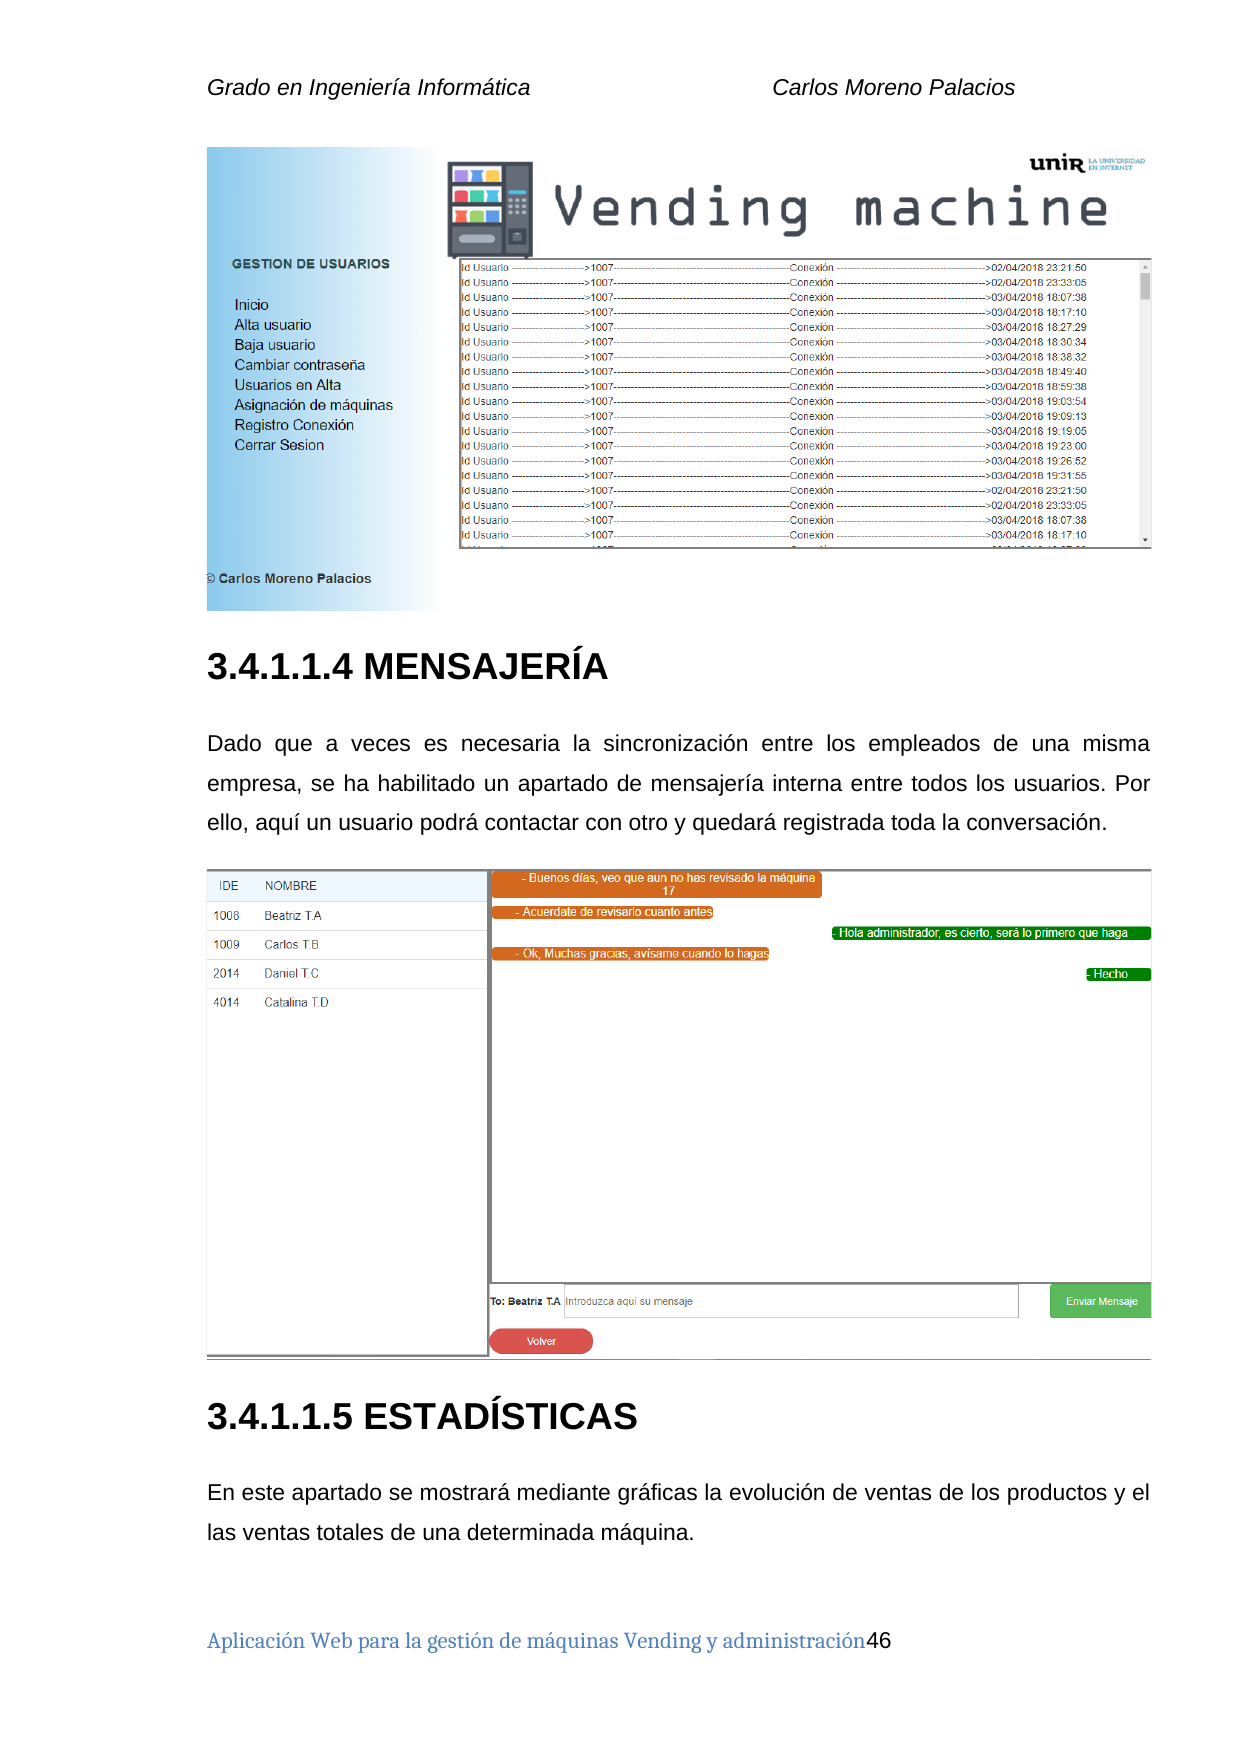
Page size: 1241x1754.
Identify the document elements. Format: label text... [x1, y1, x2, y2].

text En este apartado se mostrará mediante gráficas la evolución de ventas de los productos y el las ventas totales de una determinada máquina. [207, 1479, 1152, 1545]
picture [206, 147, 1152, 611]
text 3.4.1.1.4 MENSAJERÍA [207, 644, 1152, 688]
text 3.4.1.1.5 ESTADÍSTICAS [207, 1394, 1152, 1437]
picture [206, 869, 1152, 1360]
text Dado que a veces es necesaria la sincronización entre los empleados de una misma empresa, se ha habilitado un apartado de mensajería interna entre todos los usuarios. Por ello, aquí un usuario podrá contactar con otro y quedará registrada toda la conversación. [207, 730, 1152, 835]
